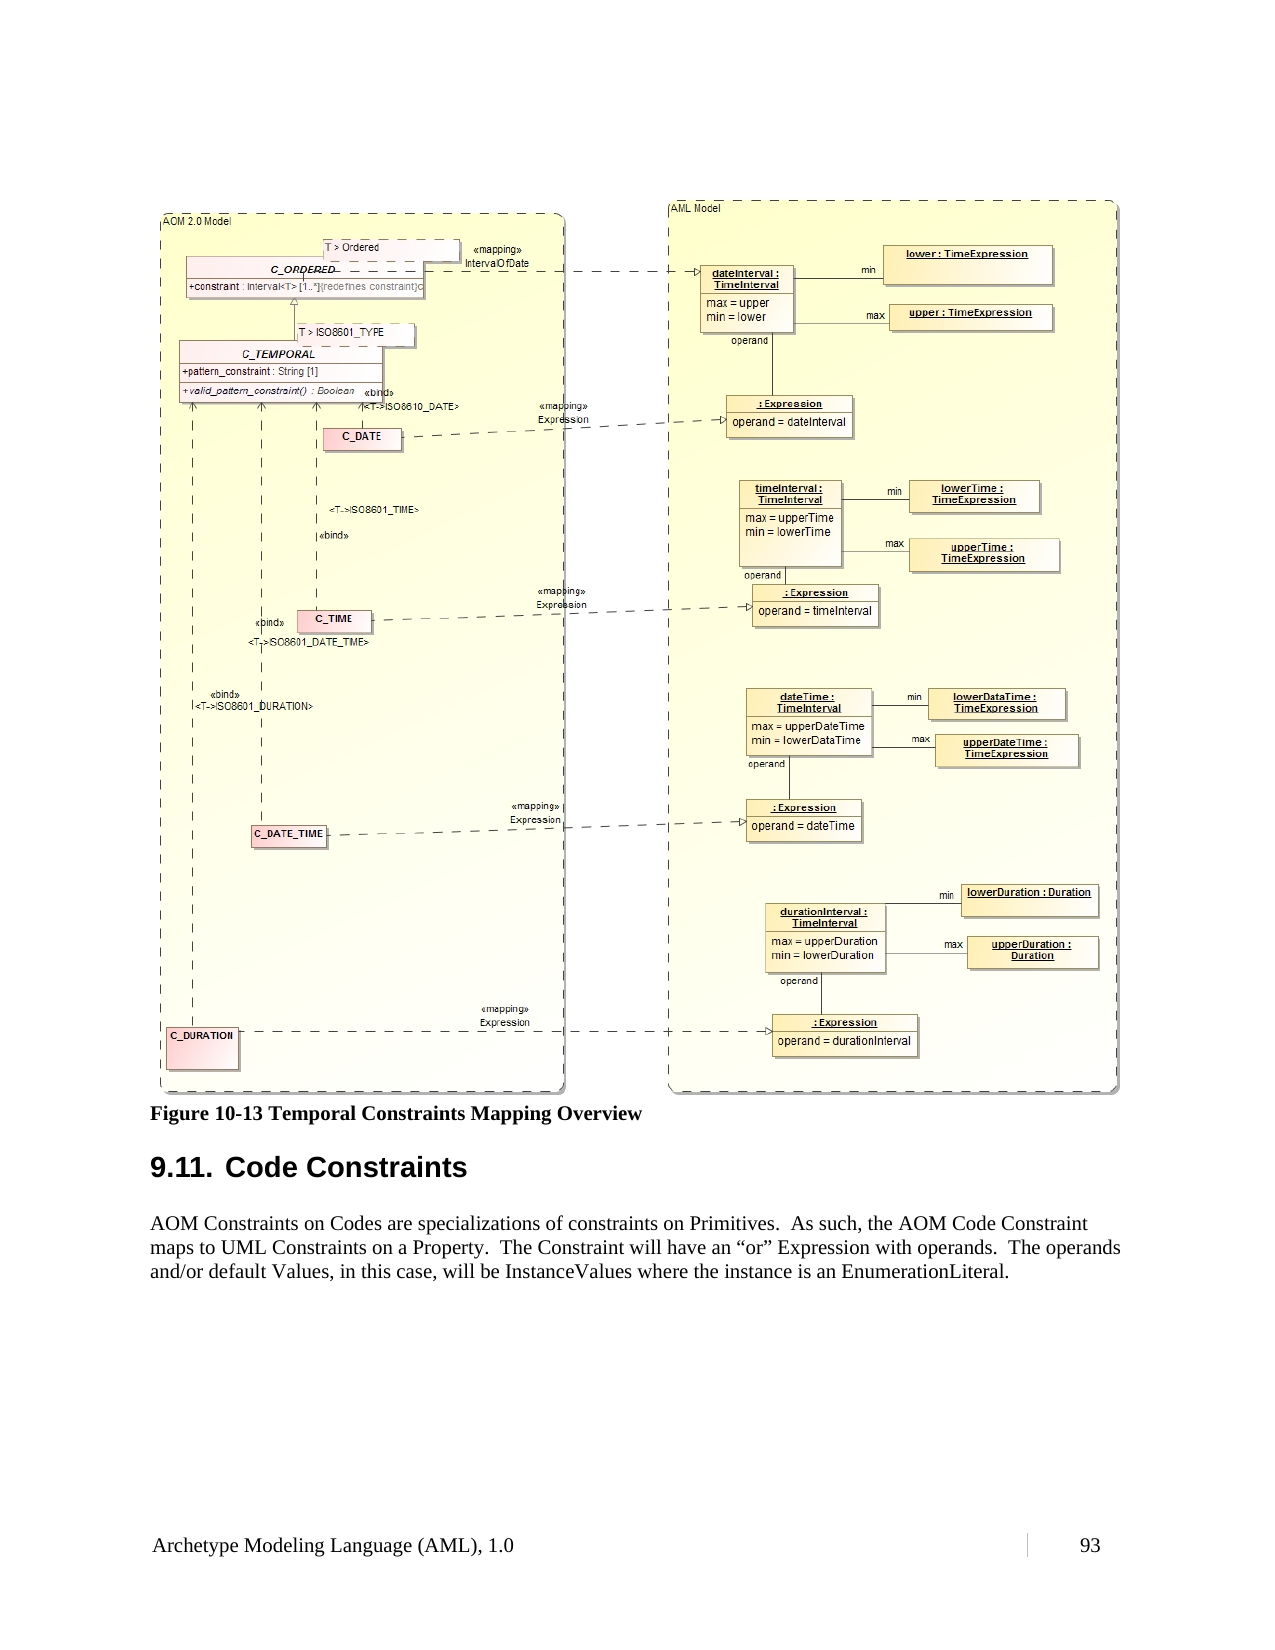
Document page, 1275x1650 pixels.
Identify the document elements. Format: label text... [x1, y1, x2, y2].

subtitle Code Constraints [150, 1150, 1125, 1184]
text AOM Constraints on Codes are specializations of constraints on Primitives. As such, the AOM Code Constraint maps to UML Constraints on a Property. The Constraint will have an “or” Expression with operands. The operands and/or default Values, in this case, will be InstanceValues where the instance is an EnumerationLiteral. [150, 1211, 1125, 1283]
picture [150, 190, 1125, 1101]
